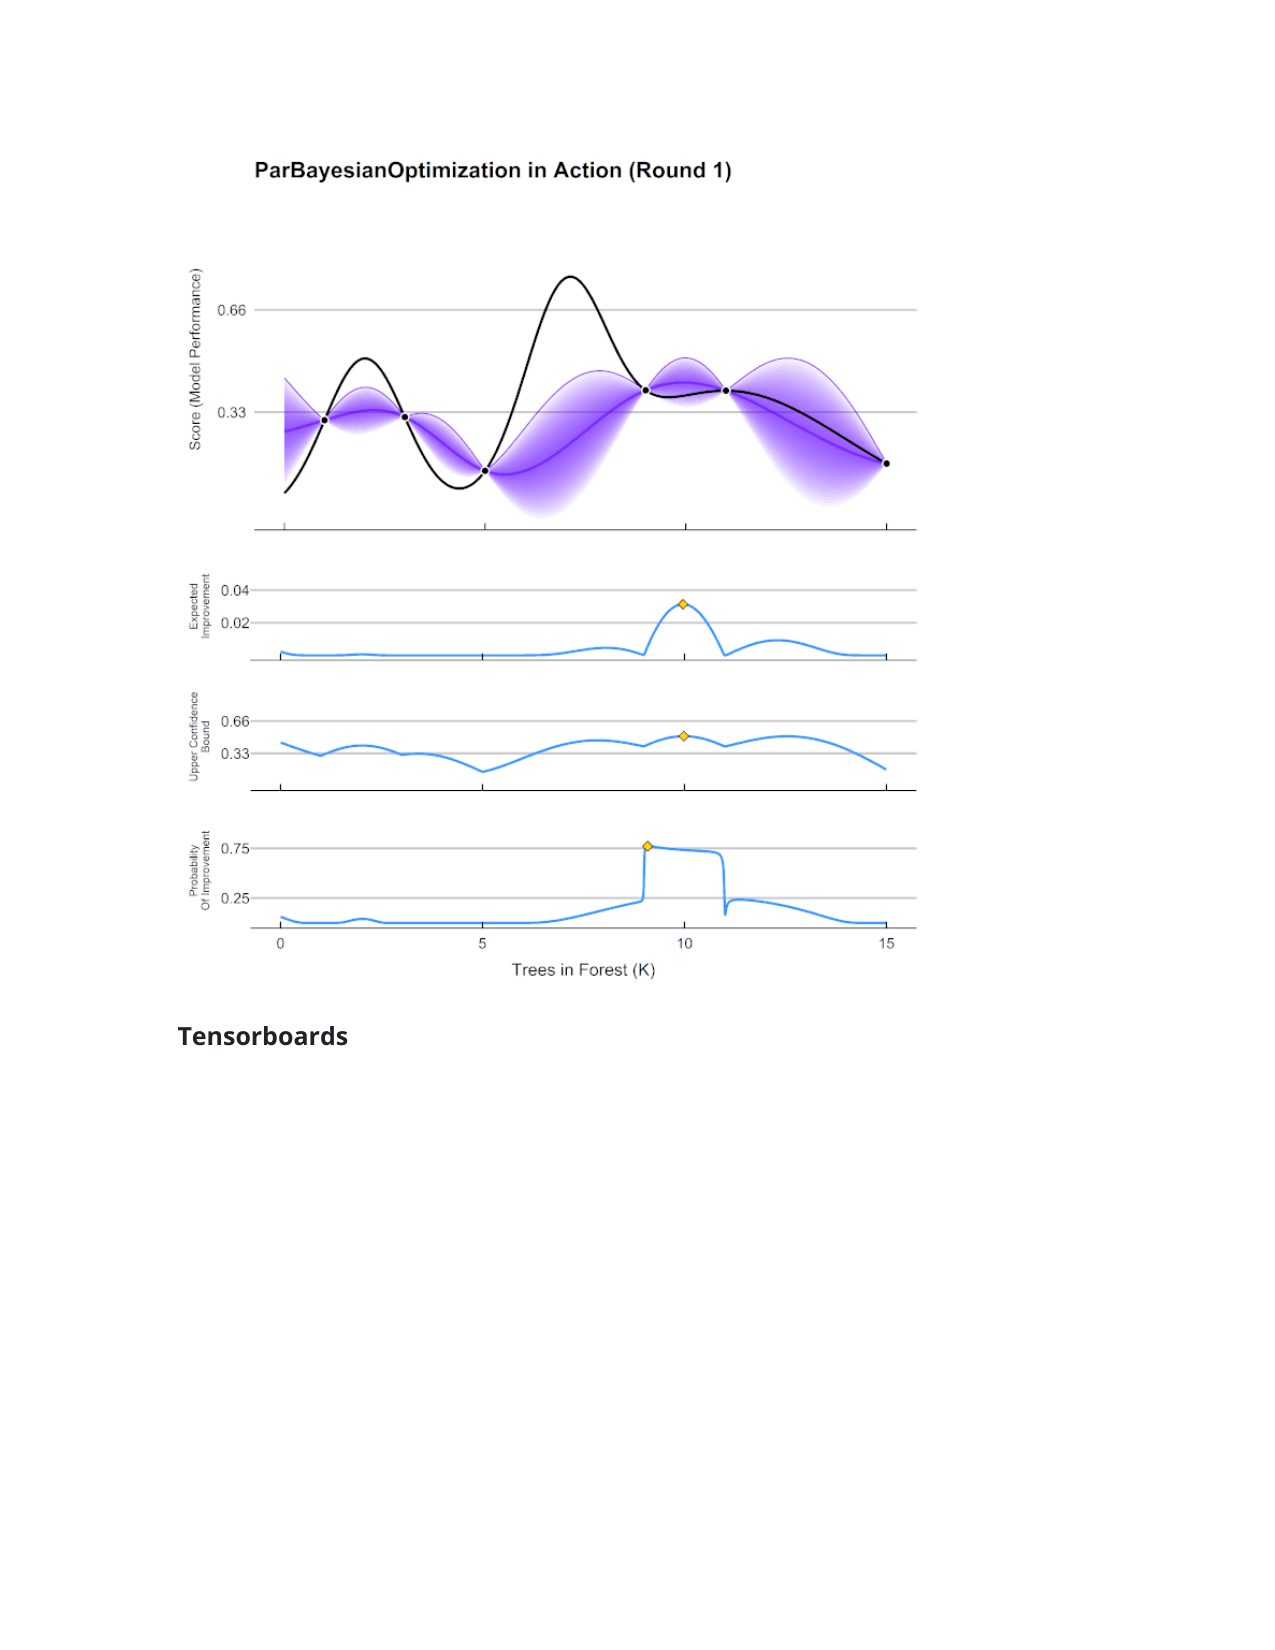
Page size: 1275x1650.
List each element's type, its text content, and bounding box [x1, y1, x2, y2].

text Tensorboards [177, 1019, 1098, 1053]
picture [177, 147, 929, 994]
